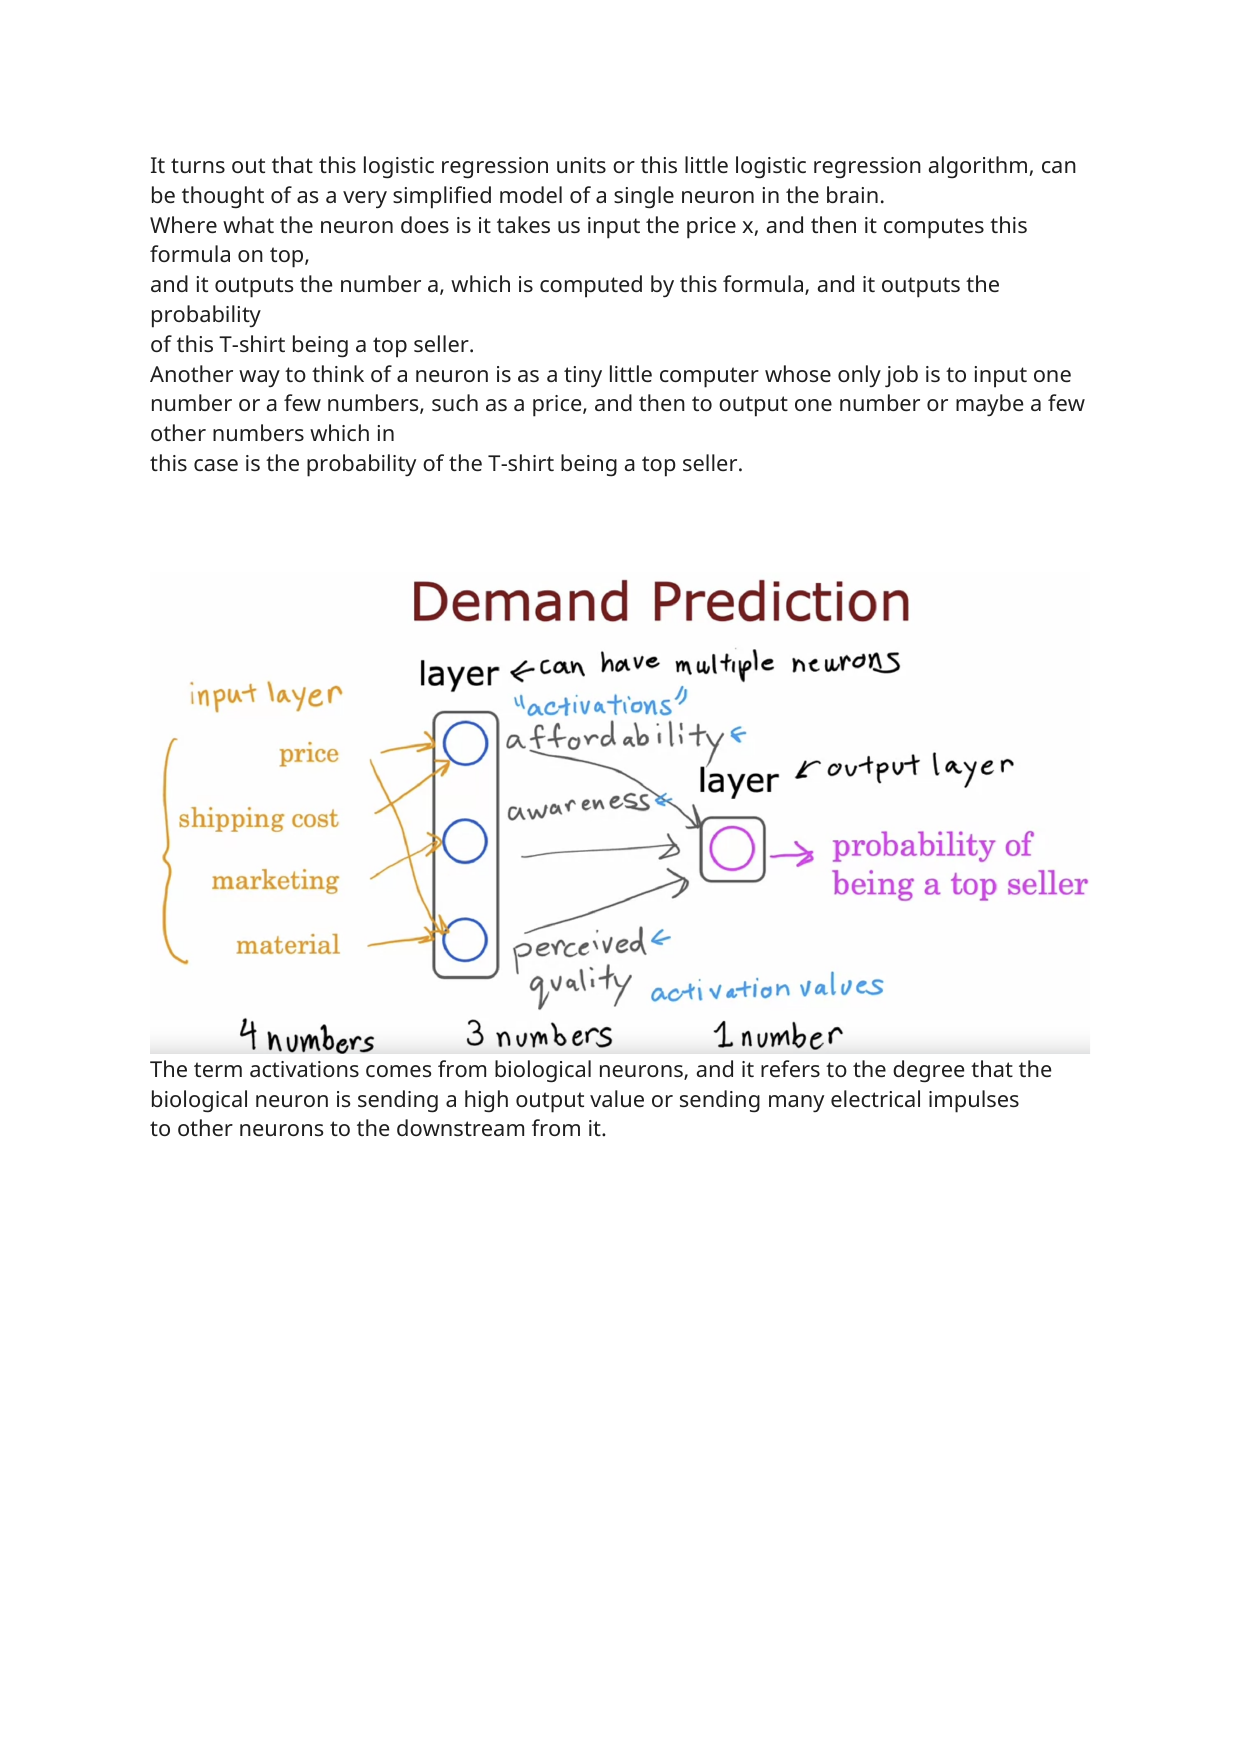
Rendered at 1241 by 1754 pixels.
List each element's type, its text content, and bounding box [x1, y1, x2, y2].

picture [150, 567, 1091, 1054]
text this case is the probability of the T-shirt being a top seller. [150, 448, 1090, 478]
text It turns out that this logistic regression units or this little logistic regression algorithm, can be thought of as a very simplified model of a single neuron in the brain. [150, 150, 1090, 209]
text The term activations comes from biological neurons, and it refers to the degree that the biological neuron is sending a high output value or sending many electrical impulses to other neurons to the downstream from it. [150, 1054, 1090, 1143]
text and it outputs the number a, which is computed by this formula, and it outputs the probability [150, 269, 1090, 329]
text of this T-shirt being a top seller. [150, 329, 1090, 358]
text Another way to think of a neuron is as a tiny little computer whose only job is to input one number or a few numbers, such as a price, and then to output one number or maybe a few other numbers which in [150, 358, 1090, 448]
text Where what the neuron does is it takes us input the price x, and then it computes this formula on top, [150, 209, 1090, 269]
